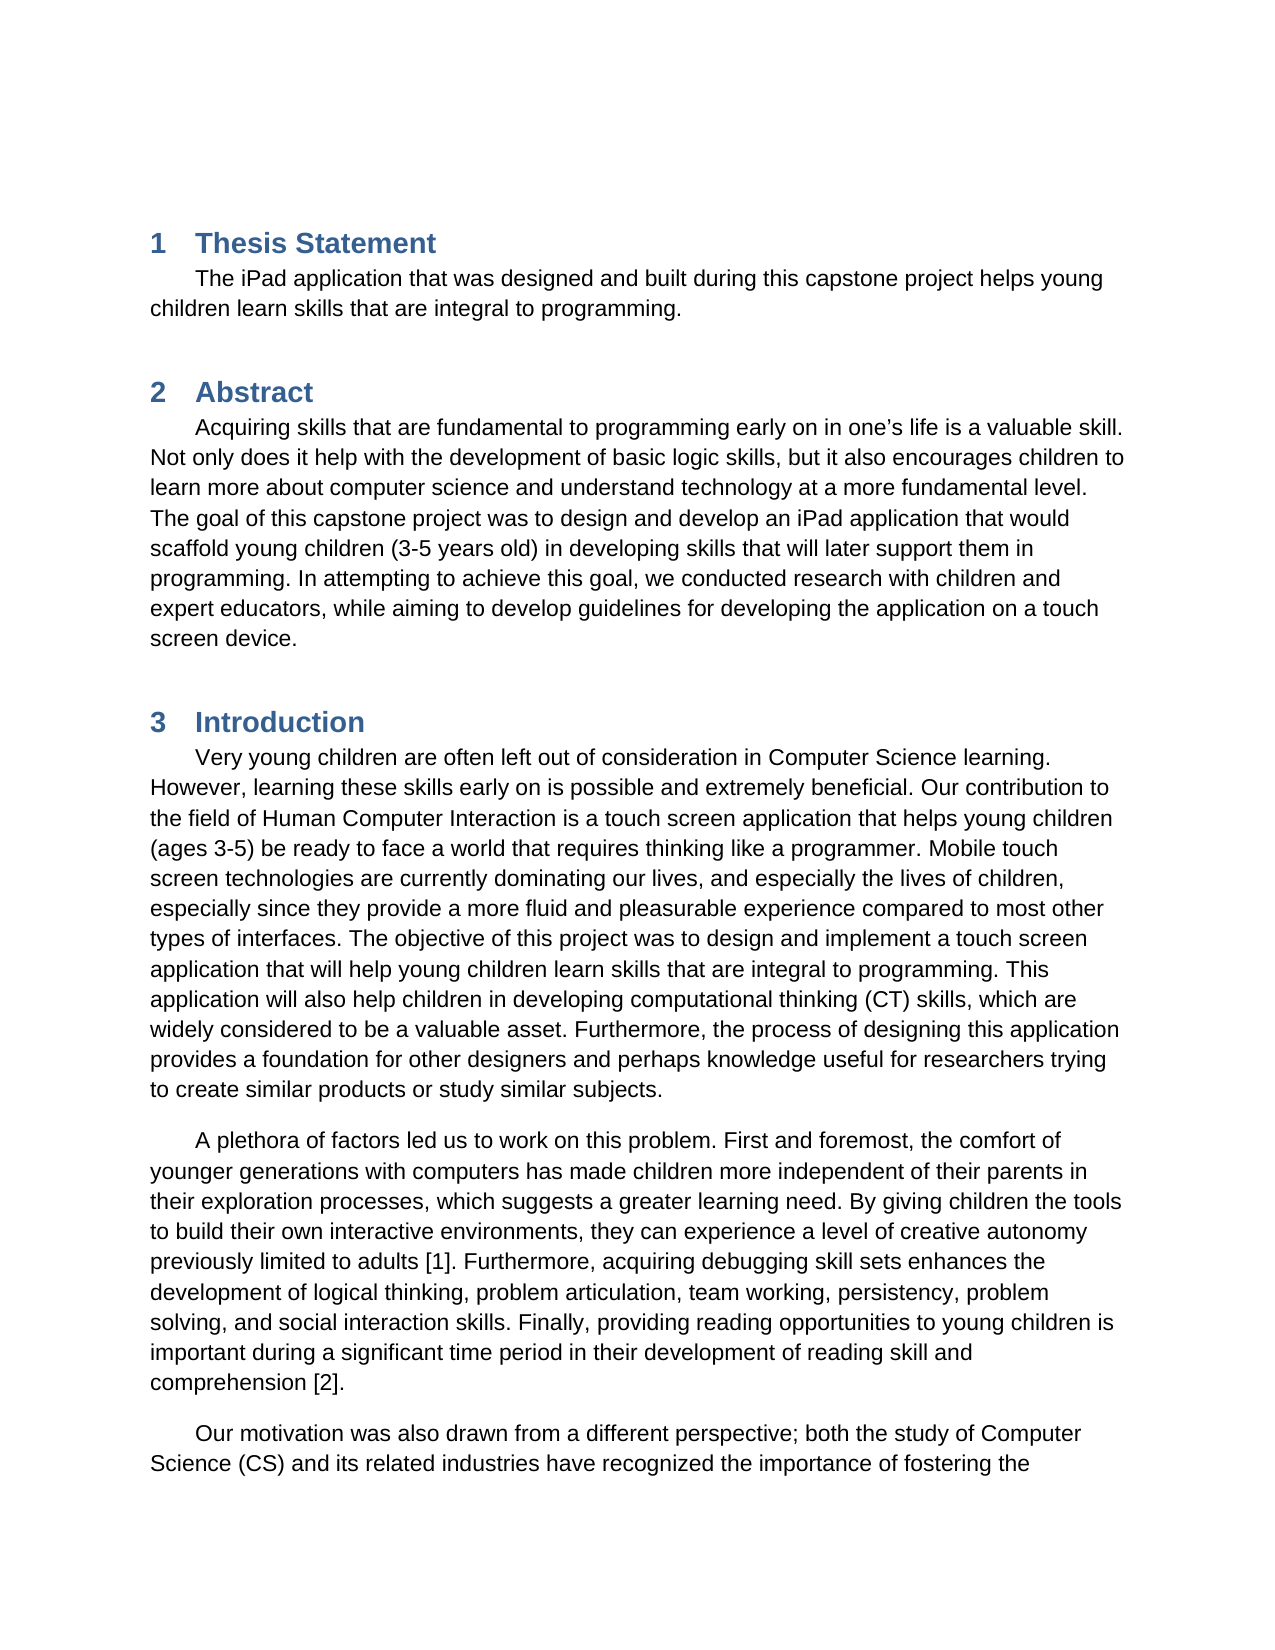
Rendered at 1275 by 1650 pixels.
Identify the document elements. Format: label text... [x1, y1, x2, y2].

text A plethora of factors led us to work on this problem. First and foremost, the comfort of younger generations with computers has made children more independent of their parents in their exploration processes, which suggests a greater learning need. By giving children the tools to build their own interactive environments, they can experience a level of creative autonomy previously limited to adults . Furthermore, acquiring debugging skill sets enhances the development of logical thinking, problem articulation, team working, persistency, problem solving, and social interaction skills. Finally, providing reading opportunities to young children is important during a significant time period in their development of reading skill and comprehension . [150, 1127, 1125, 1395]
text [150, 1420, 1125, 1477]
text Acquiring skills that are fundamental to programming early on in one’s life is a valuable skill. Not only does it help with the development of basic logic skills, but it also encourages children to learn more about computer science and understand technology at a more fundamental level. The goal of this capstone project was to design and develop an iPad application that would scaffold young children (3-5 years old) in developing skills that will later support them in programming. In attempting to achieve this goal, we conducted research with children and expert educators, while aiming to develop guidelines for developing the application on a touch screen device. [150, 414, 1125, 652]
text Very young children are often left out of consideration in Computer Science learning. However, learning these skills early on is possible and extremely beneficial. Our contribution to the field of Human Computer Interaction is a touch screen application that helps young children (ages 3-5) be ready to face a world that requires thinking like a programmer. Mobile touch screen technologies are currently dominating our lives, and especially the lives of children, especially since they provide a more fluid and pleasurable experience compared to most other types of interfaces. The objective of this project was to design and implement a touch screen application that will help young children learn skills that are integral to programming. This application will also help children in developing computational thinking (CT) skills, which are widely considered to be a valuable asset. Furthermore, the process of designing this application provides a foundation for other designers and perhaps knowledge useful for researchers trying to create similar products or study similar subjects. [150, 744, 1125, 1103]
subtitle Introduction [150, 706, 1125, 739]
text The iPad application that was designed and built during this capstone project helps young children learn skills that are integral to programming. [150, 265, 1125, 321]
subtitle Abstract [150, 375, 1125, 409]
subtitle Thesis Statement [150, 226, 1125, 260]
